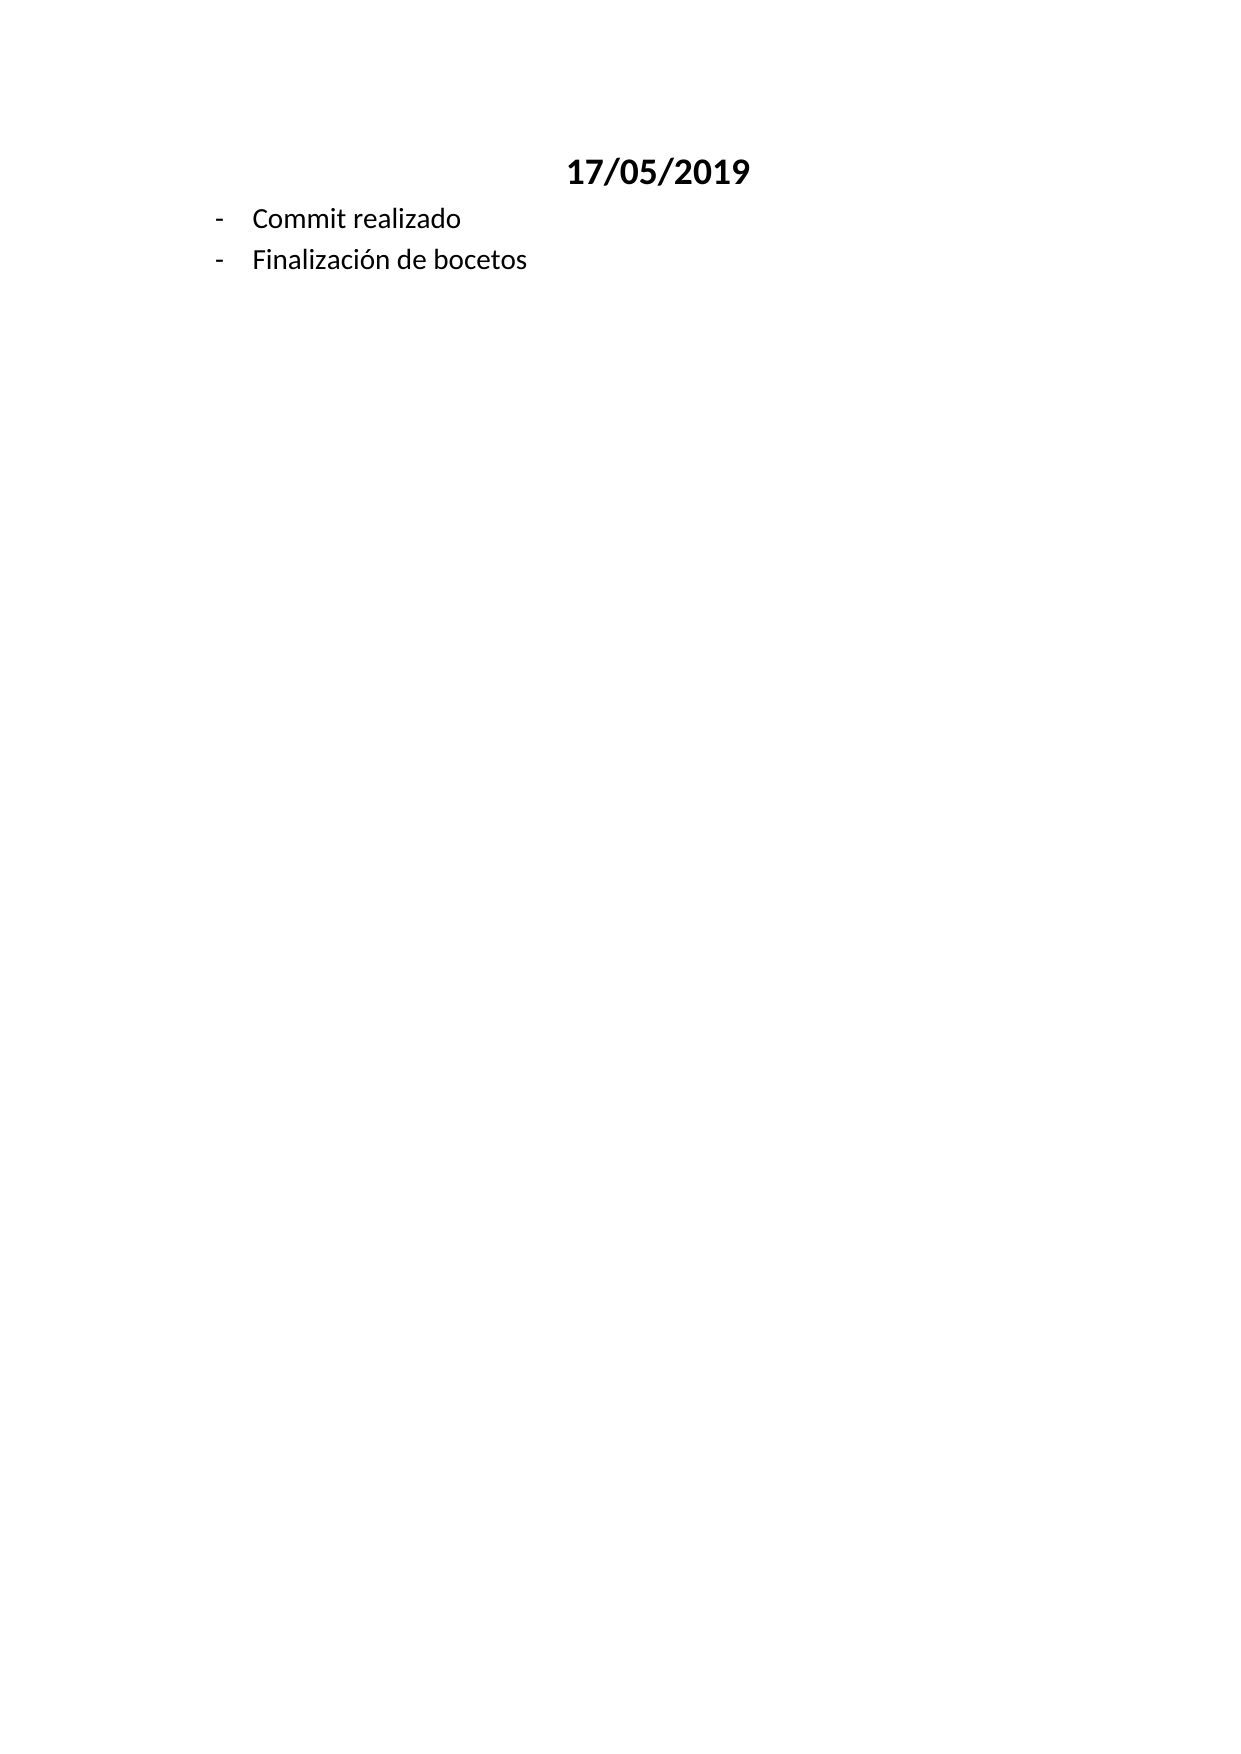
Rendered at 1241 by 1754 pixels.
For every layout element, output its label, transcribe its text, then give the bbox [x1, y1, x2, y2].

list Commit realizado [215, 200, 1063, 236]
list 17/05/2019 [252, 148, 1063, 193]
list Finalización de bocetos [215, 241, 1063, 277]
